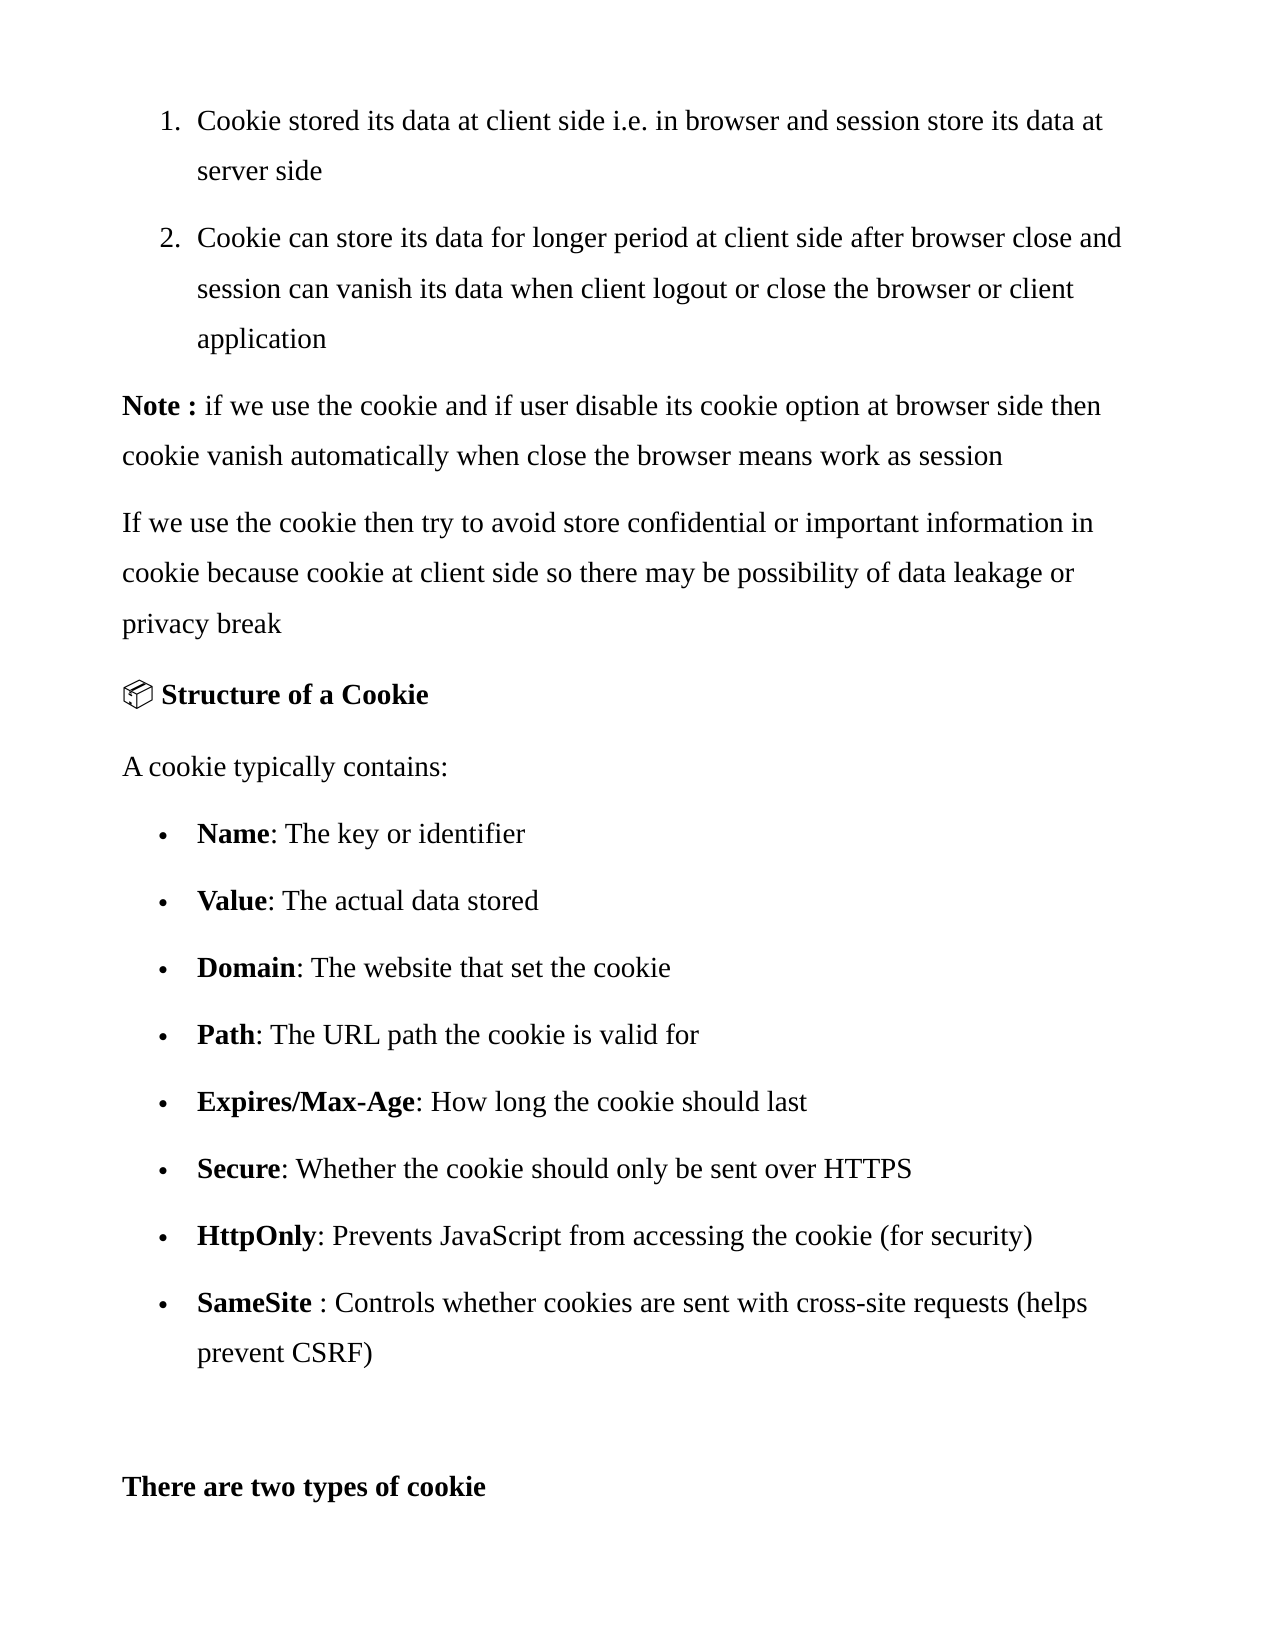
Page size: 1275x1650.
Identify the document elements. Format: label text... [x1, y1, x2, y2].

list HttpOnly: Prevents JavaScript from accessing the cookie (for security) [159, 1218, 1162, 1251]
list Domain: The website that set the cookie [159, 950, 1162, 983]
list Expires/Max-Age: How long the cookie should last [159, 1084, 1162, 1117]
text There are two types of cookie [122, 1469, 1162, 1503]
list SameSite : Controls whether cookies are sent with cross-site requests (helps prevent CSRF) [159, 1285, 1162, 1369]
list Secure: Whether the cookie should only be sent over HTTPS [159, 1151, 1162, 1184]
text A cookie typically contains: [122, 749, 1162, 783]
list Path: The URL path the cookie is valid for [159, 1017, 1162, 1051]
text 📦 Structure of a Cookie [122, 673, 1162, 713]
text If we use the cookie then try to avoid store confidential or important information in cookie because cookie at client side so there may be possibility of data leakage or privacy break [122, 505, 1162, 639]
list Cookie can store its data for longer period at client side after browser close and session can vanish its data when client logout or close the browser or client application [159, 220, 1162, 354]
list Cookie stored its data at client side i.e. in browser and session store its data at server side [159, 103, 1162, 187]
list Name: The key or identifier [159, 816, 1162, 849]
text Note : if we use the cookie and if user disable its cookie option at browser side then cookie vanish automatically when close the browser means work as session [122, 388, 1162, 472]
list Value: The actual data stored [159, 883, 1162, 917]
